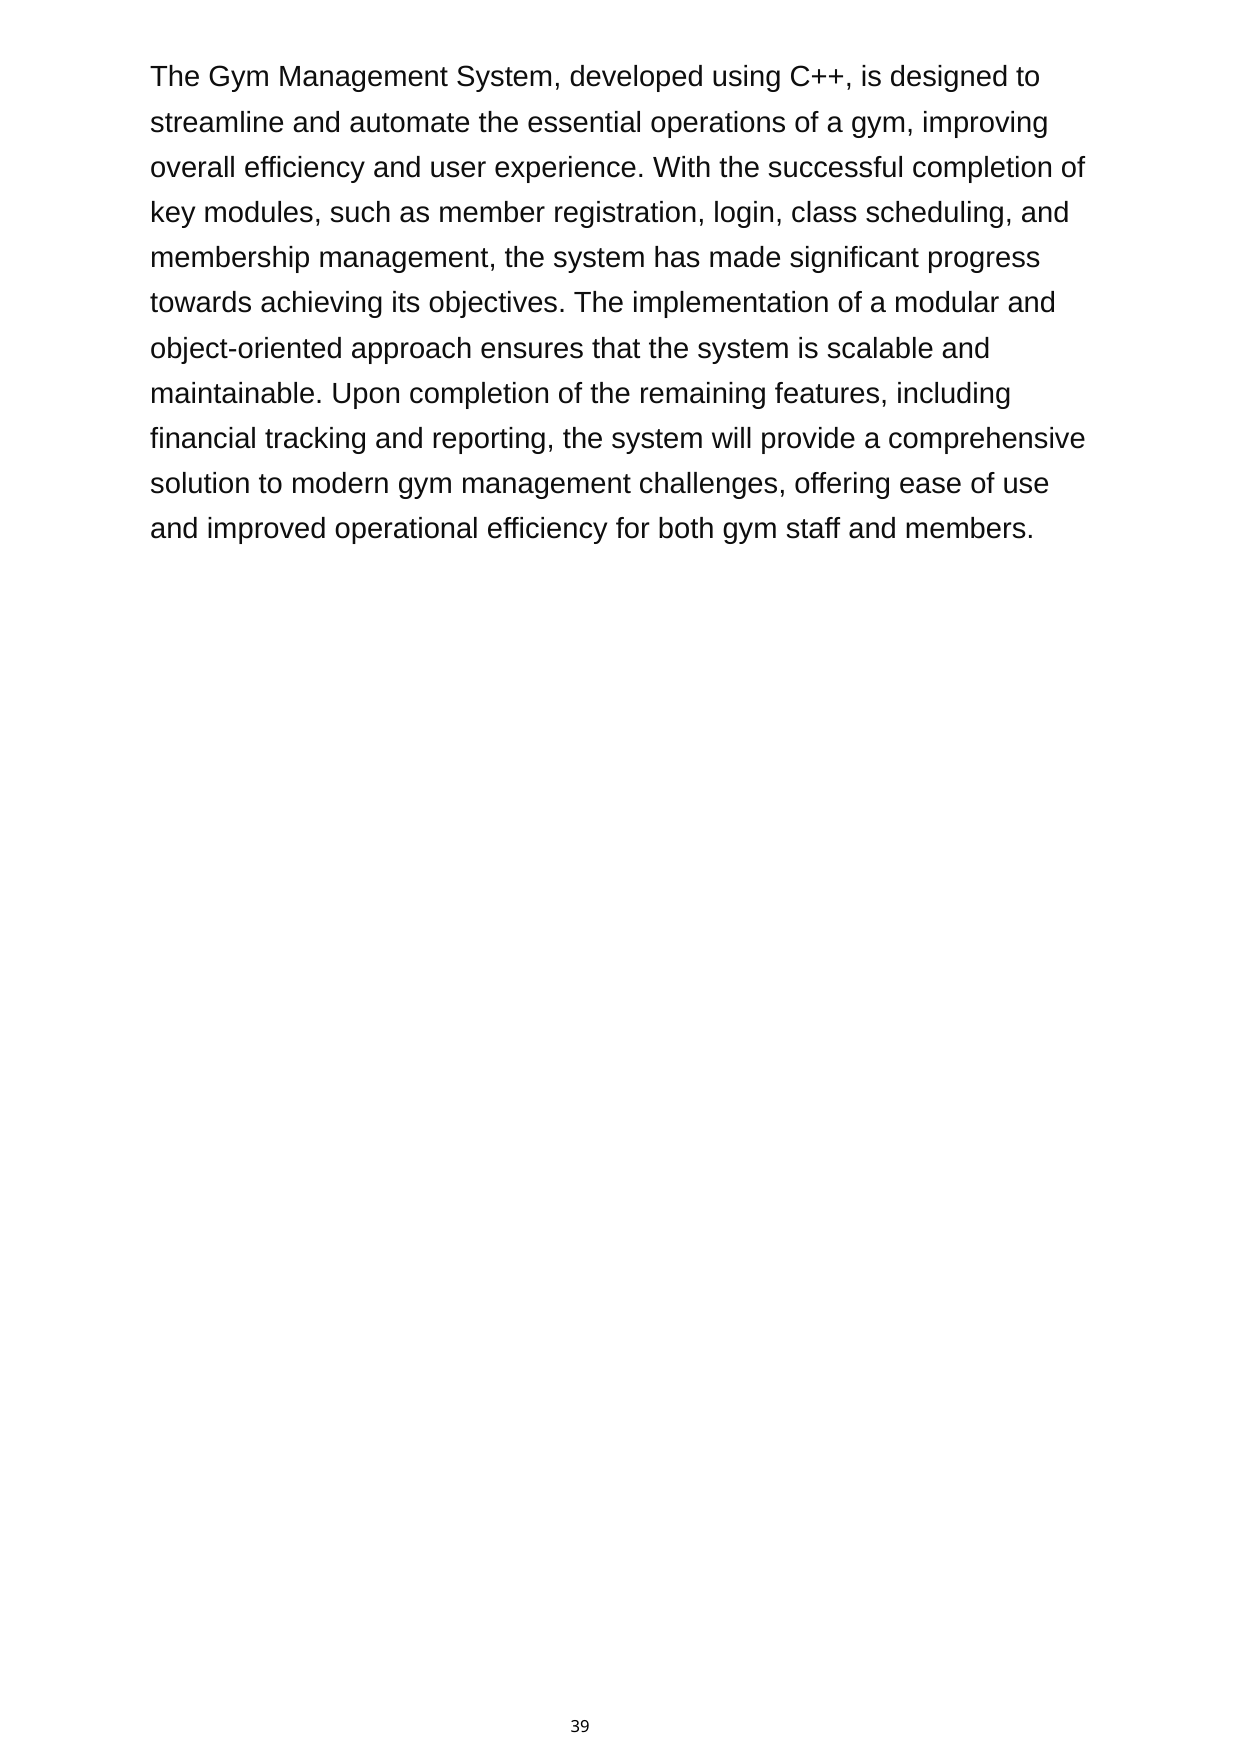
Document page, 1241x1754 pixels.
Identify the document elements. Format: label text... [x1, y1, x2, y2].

text The Gym Management System, developed using C++, is designed to streamline and automate the essential operations of a gym, improving overall efficiency and user experience. With the successful completion of key modules, such as member registration, login, class scheduling, and membership management, the system has made significant progress towards achieving its objectives. The implementation of a modular and object-oriented approach ensures that the system is scalable and maintainable. Upon completion of the remaining features, including financial tracking and reporting, the system will provide a comprehensive solution to modern gym management challenges, offering ease of use and improved operational efficiency for both gym staff and members. [150, 59, 1090, 545]
